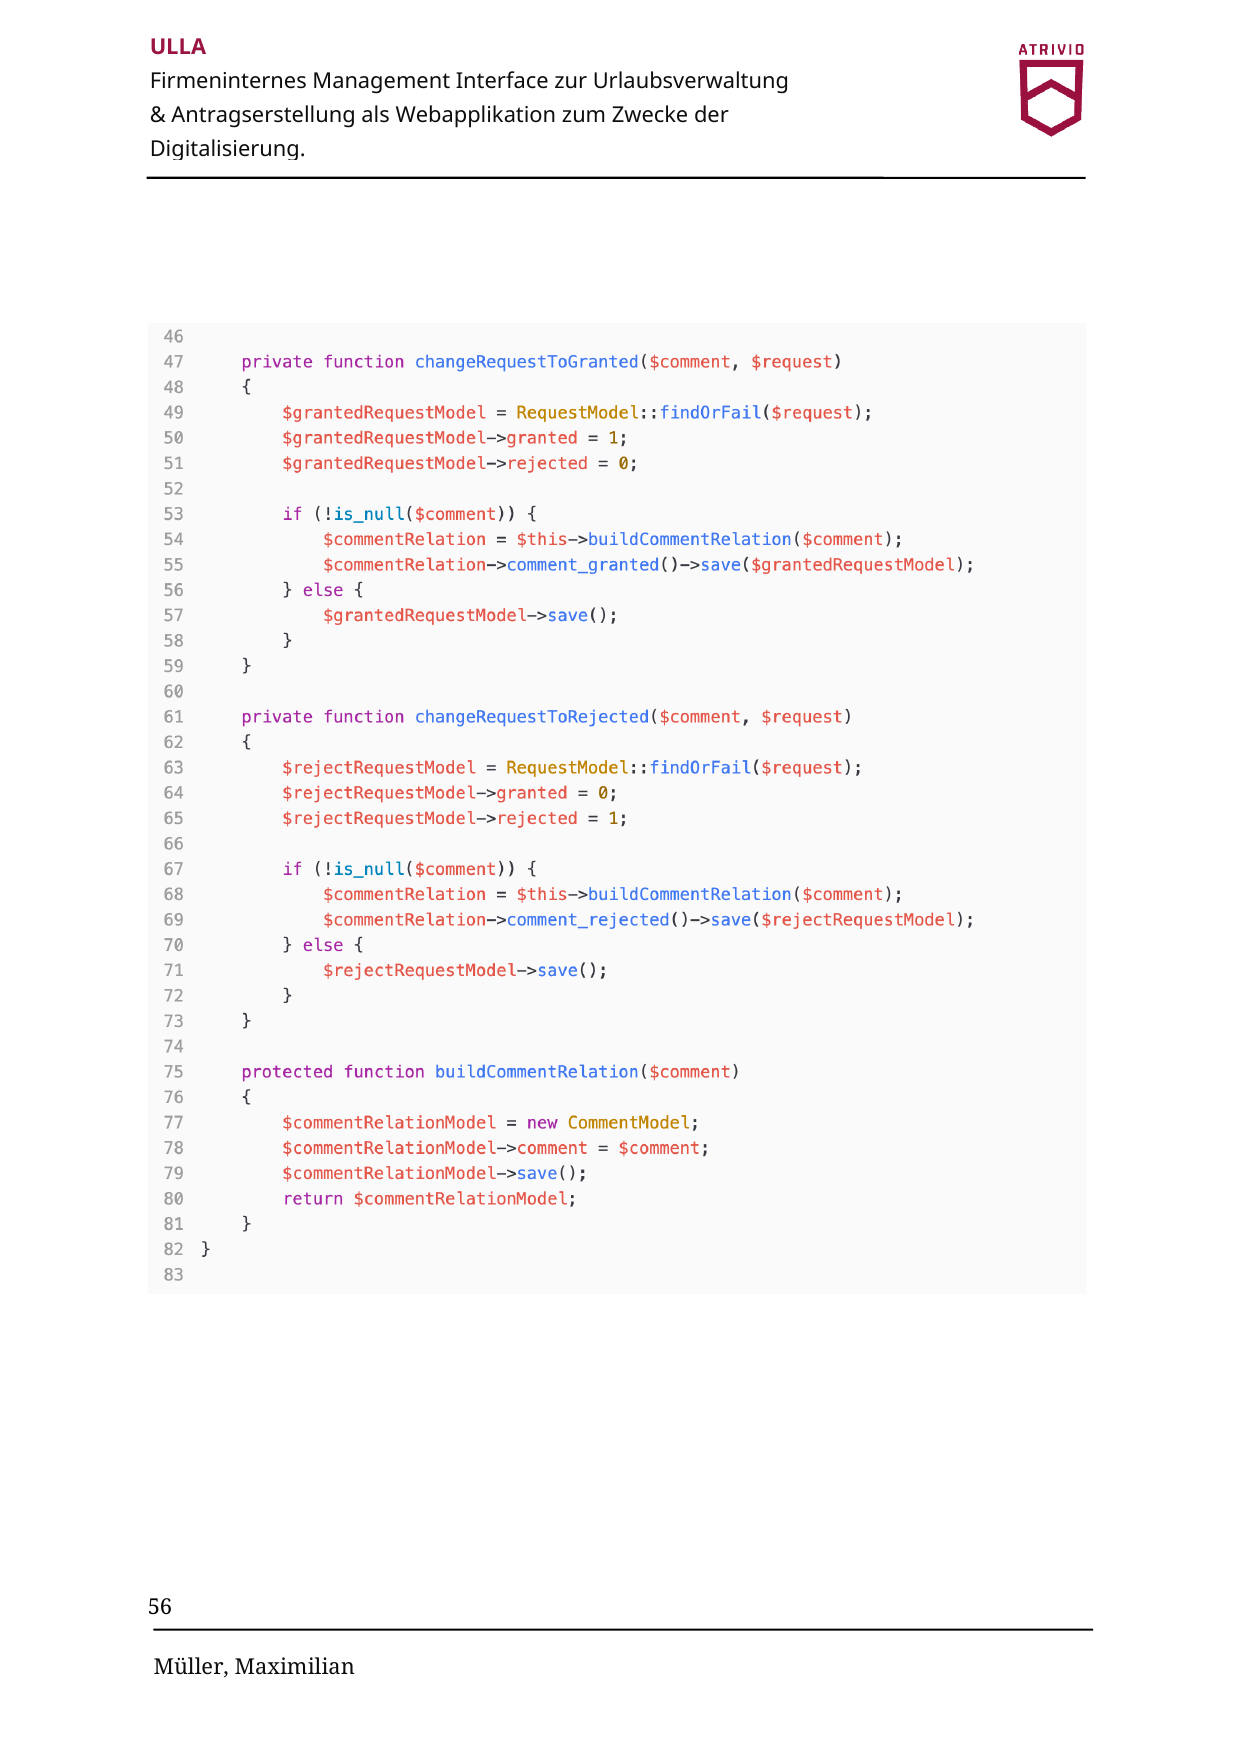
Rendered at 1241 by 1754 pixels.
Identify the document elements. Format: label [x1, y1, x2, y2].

picture [147, 323, 1087, 1294]
picture [1008, 33, 1094, 147]
